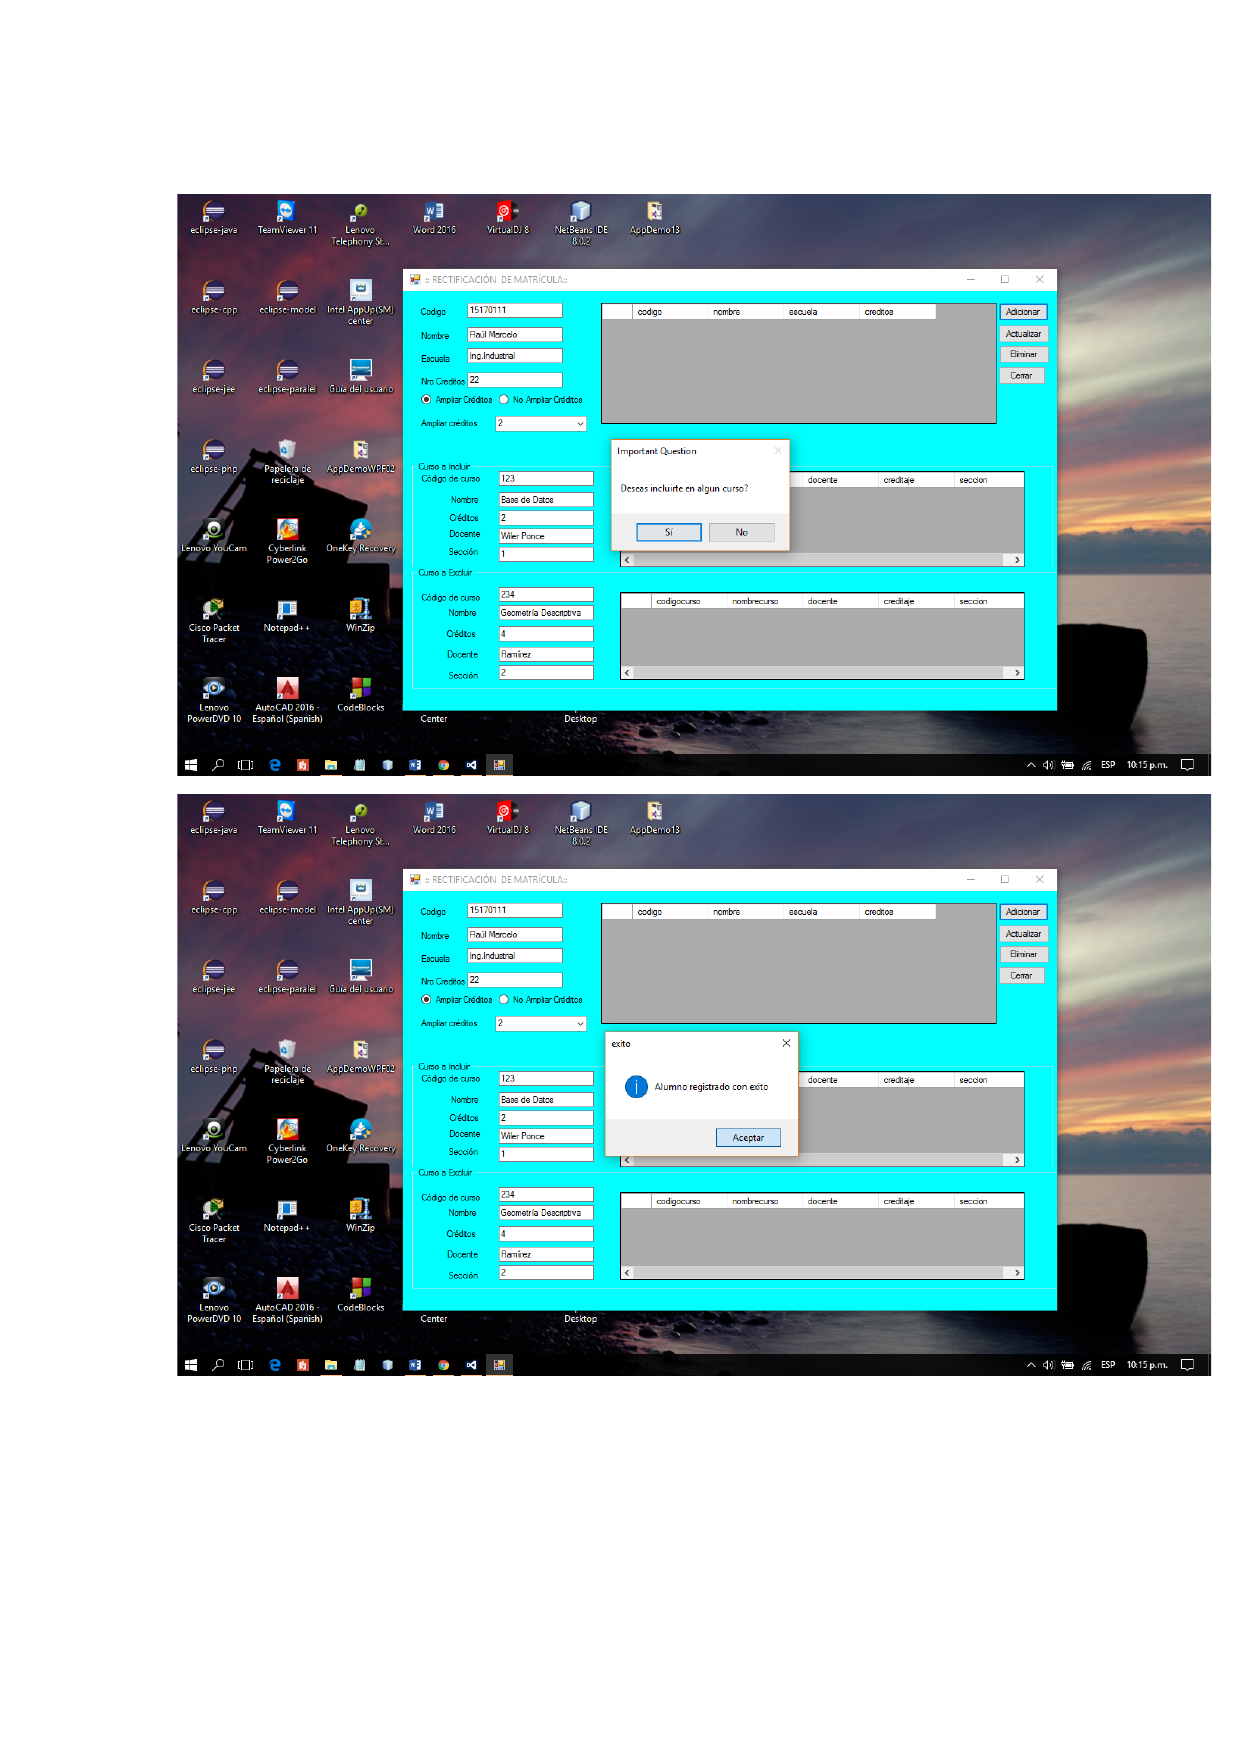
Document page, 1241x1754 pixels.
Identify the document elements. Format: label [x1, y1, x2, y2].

picture [177, 794, 1212, 1376]
picture [177, 194, 1212, 776]
